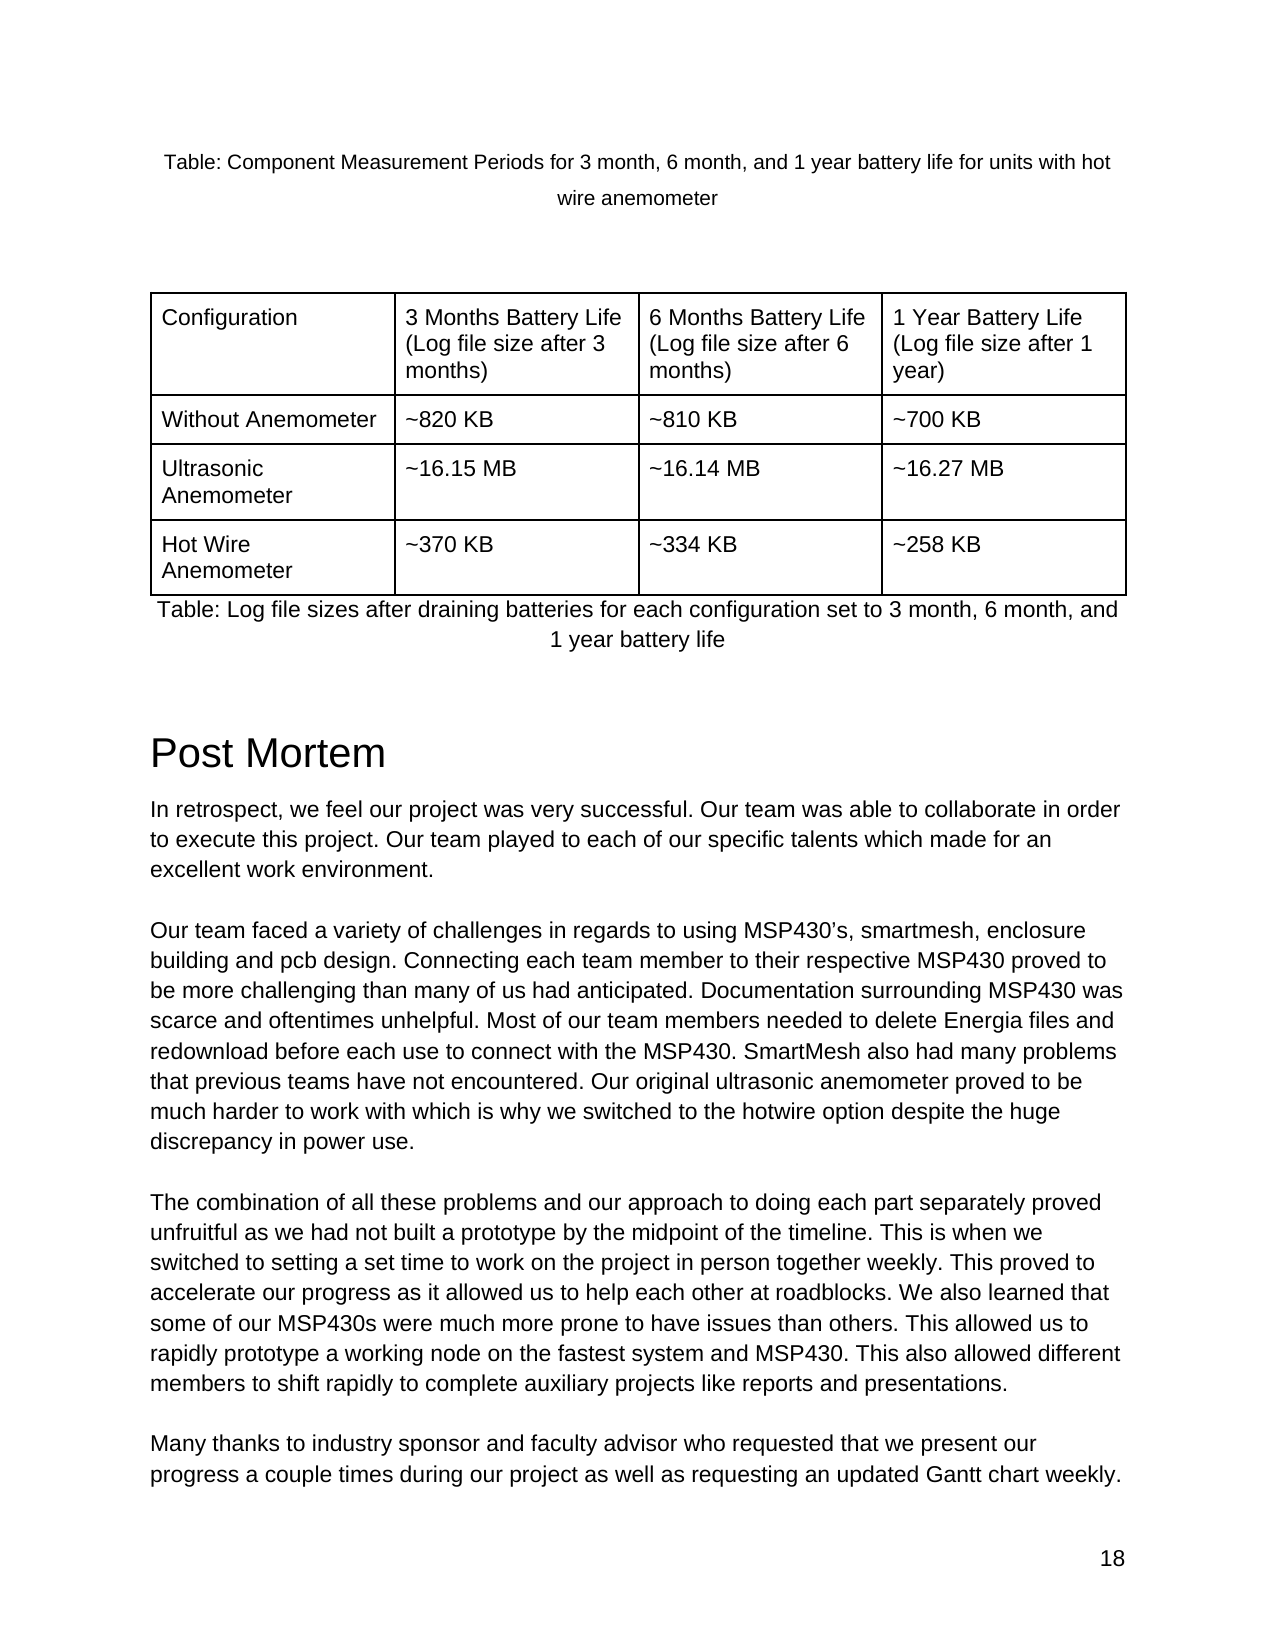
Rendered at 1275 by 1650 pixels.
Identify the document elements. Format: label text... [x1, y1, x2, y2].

text Our team faced a variety of challenges in regards to using MSP430’s, smartmesh, enclosure building and pcb design. Connecting each team member to their respective MSP430 proved to be more challenging than many of us had anticipated. Documentation surrounding MSP430 was scarce and oftentimes unhelpful. Most of our team members needed to delete Energia files and redownload before each use to connect with the MSP430. SmartMesh also had many problems that previous teams have not encountered. Our original ultrasonic anemometer proved to be much harder to work with which is why we switched to the hotwire option despite the huge discrepancy in power use. [150, 917, 1125, 1155]
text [150, 1430, 1125, 1487]
table_cell ~334 KB [640, 521, 881, 594]
table_header Configuration [152, 294, 394, 393]
table_cell ~16.27 MB [883, 445, 1125, 518]
text Table: Component Measurement Periods for 3 month, 6 month, and 1 year battery life for units with hot wire anemometer [150, 150, 1125, 210]
table_cell ~810 KB [640, 396, 881, 443]
text The combination of all these problems and our approach to doing each part separately proved unfruitful as we had not built a prototype by the midpoint of the timeline. This is when we switched to setting a set time to work on the project in person together weekly. This proved to accelerate our progress as it allowed us to help each other at roadblocks. We also learned that some of our MSP430s were much more prone to have issues than others. This allowed us to rapidly prototype a working node on the fastest system and MSP430. This also allowed different members to shift rapidly to complete auxiliary projects like reports and presentations. [150, 1189, 1125, 1396]
table_cell ~820 KB [396, 396, 638, 443]
subtitle Post Mortem [150, 728, 1125, 776]
table_cell ~16.15 MB [396, 445, 638, 518]
table_cell Ultrasonic Anemometer [152, 445, 394, 518]
table_header 3 Months Battery Life (Log file size after 3 months) [396, 294, 638, 393]
table_cell Without Anemometer [152, 396, 394, 443]
table_header 6 Months Battery Life (Log file size after 6 months) [640, 294, 881, 393]
table_cell ~700 KB [883, 396, 1125, 443]
table_cell Hot Wire Anemometer [152, 521, 394, 594]
text In retrospect, we feel our project was very successful. Our team was able to collaborate in order to execute this project. Our team played to each of our specific talents which made for an excellent work environment. [150, 796, 1125, 883]
table_header 1 Year Battery Life (Log file size after 1 year) [883, 294, 1125, 393]
table_cell ~258 KB [883, 521, 1125, 594]
table_cell ~370 KB [396, 521, 638, 594]
table_cell ~16.14 MB [640, 445, 881, 518]
text Table: Log file sizes after draining batteries for each configuration set to 3 month, 6 month, and 1 year battery life [150, 596, 1125, 653]
